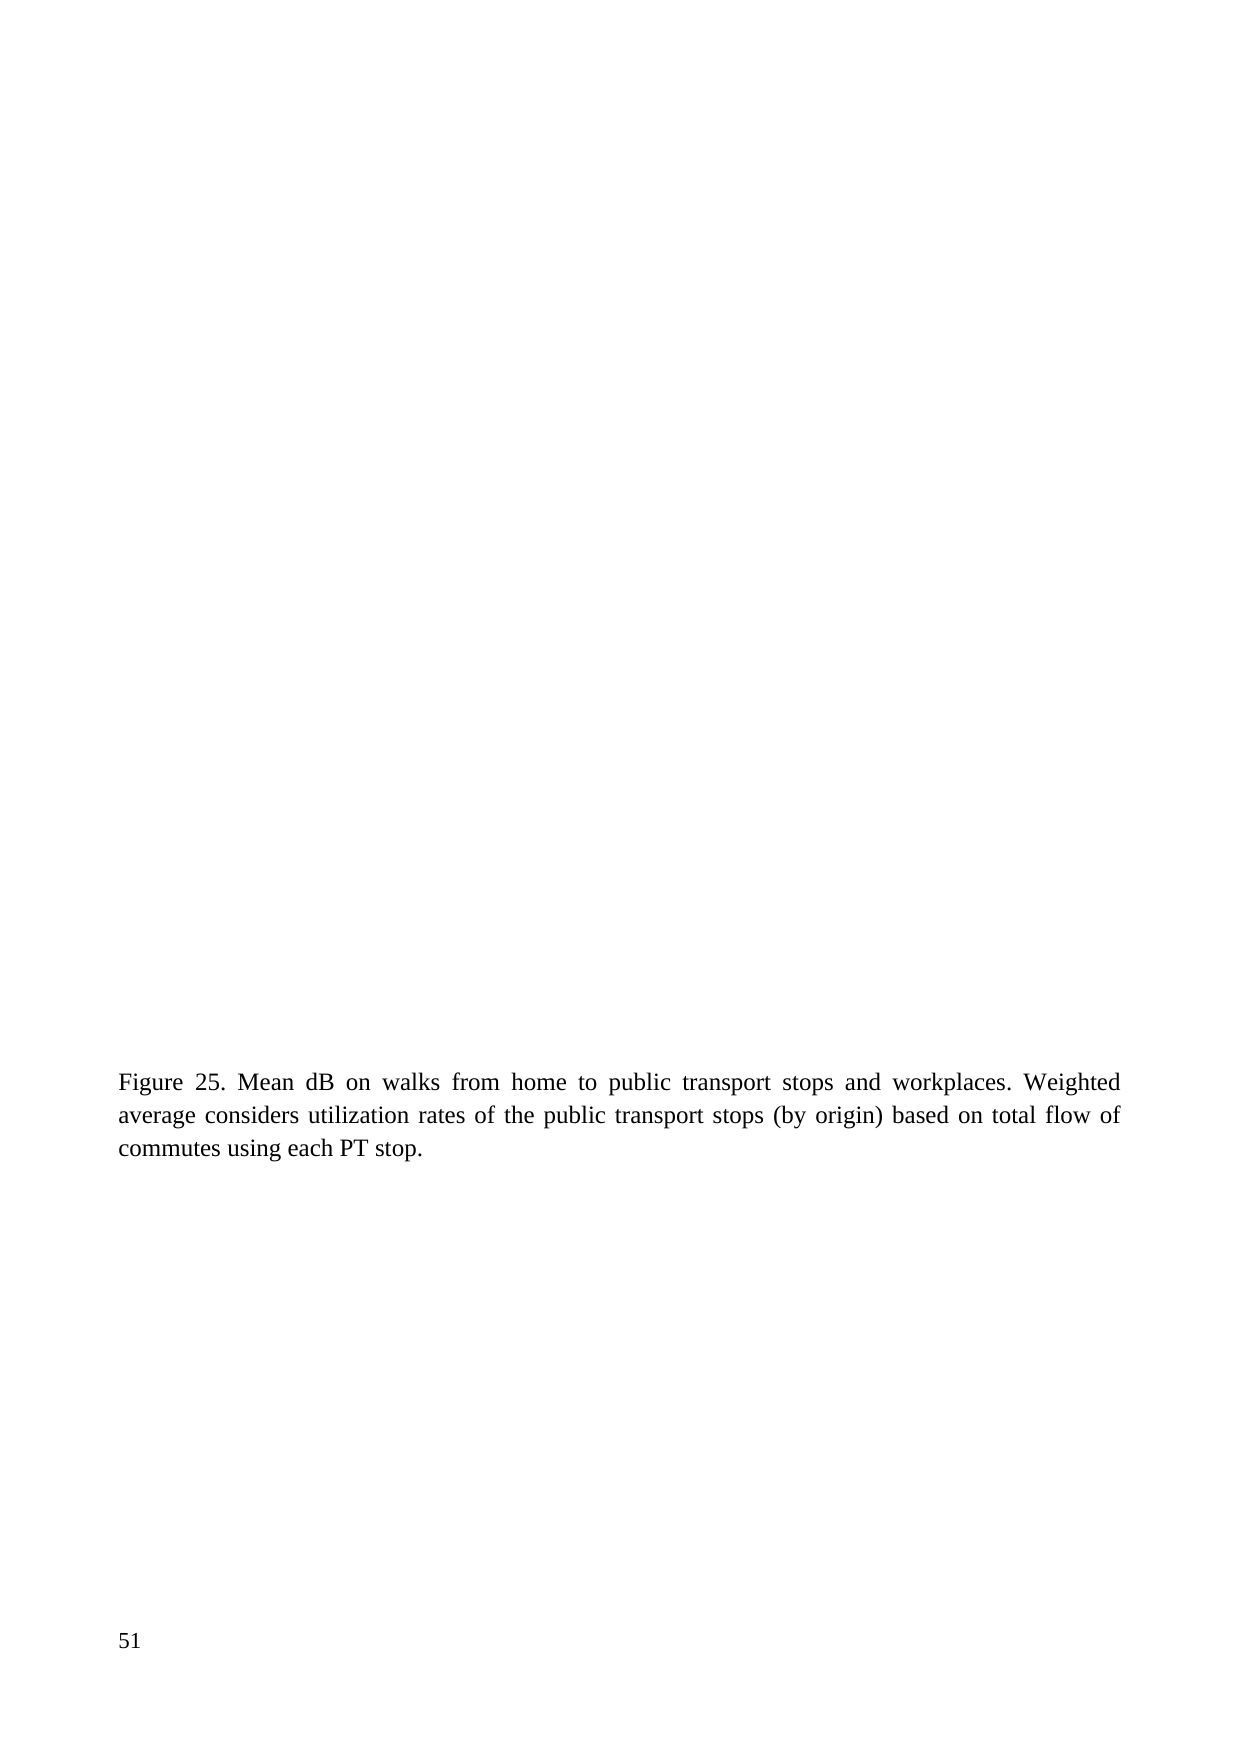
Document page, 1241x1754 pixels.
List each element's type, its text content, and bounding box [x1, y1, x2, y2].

text Figure 25. Mean dB on walks from home to public transport stops and workplaces. Weighted average considers utilization rates of the public transport stops (by origin) based on total flow of commutes using each PT stop. [118, 1067, 1122, 1162]
